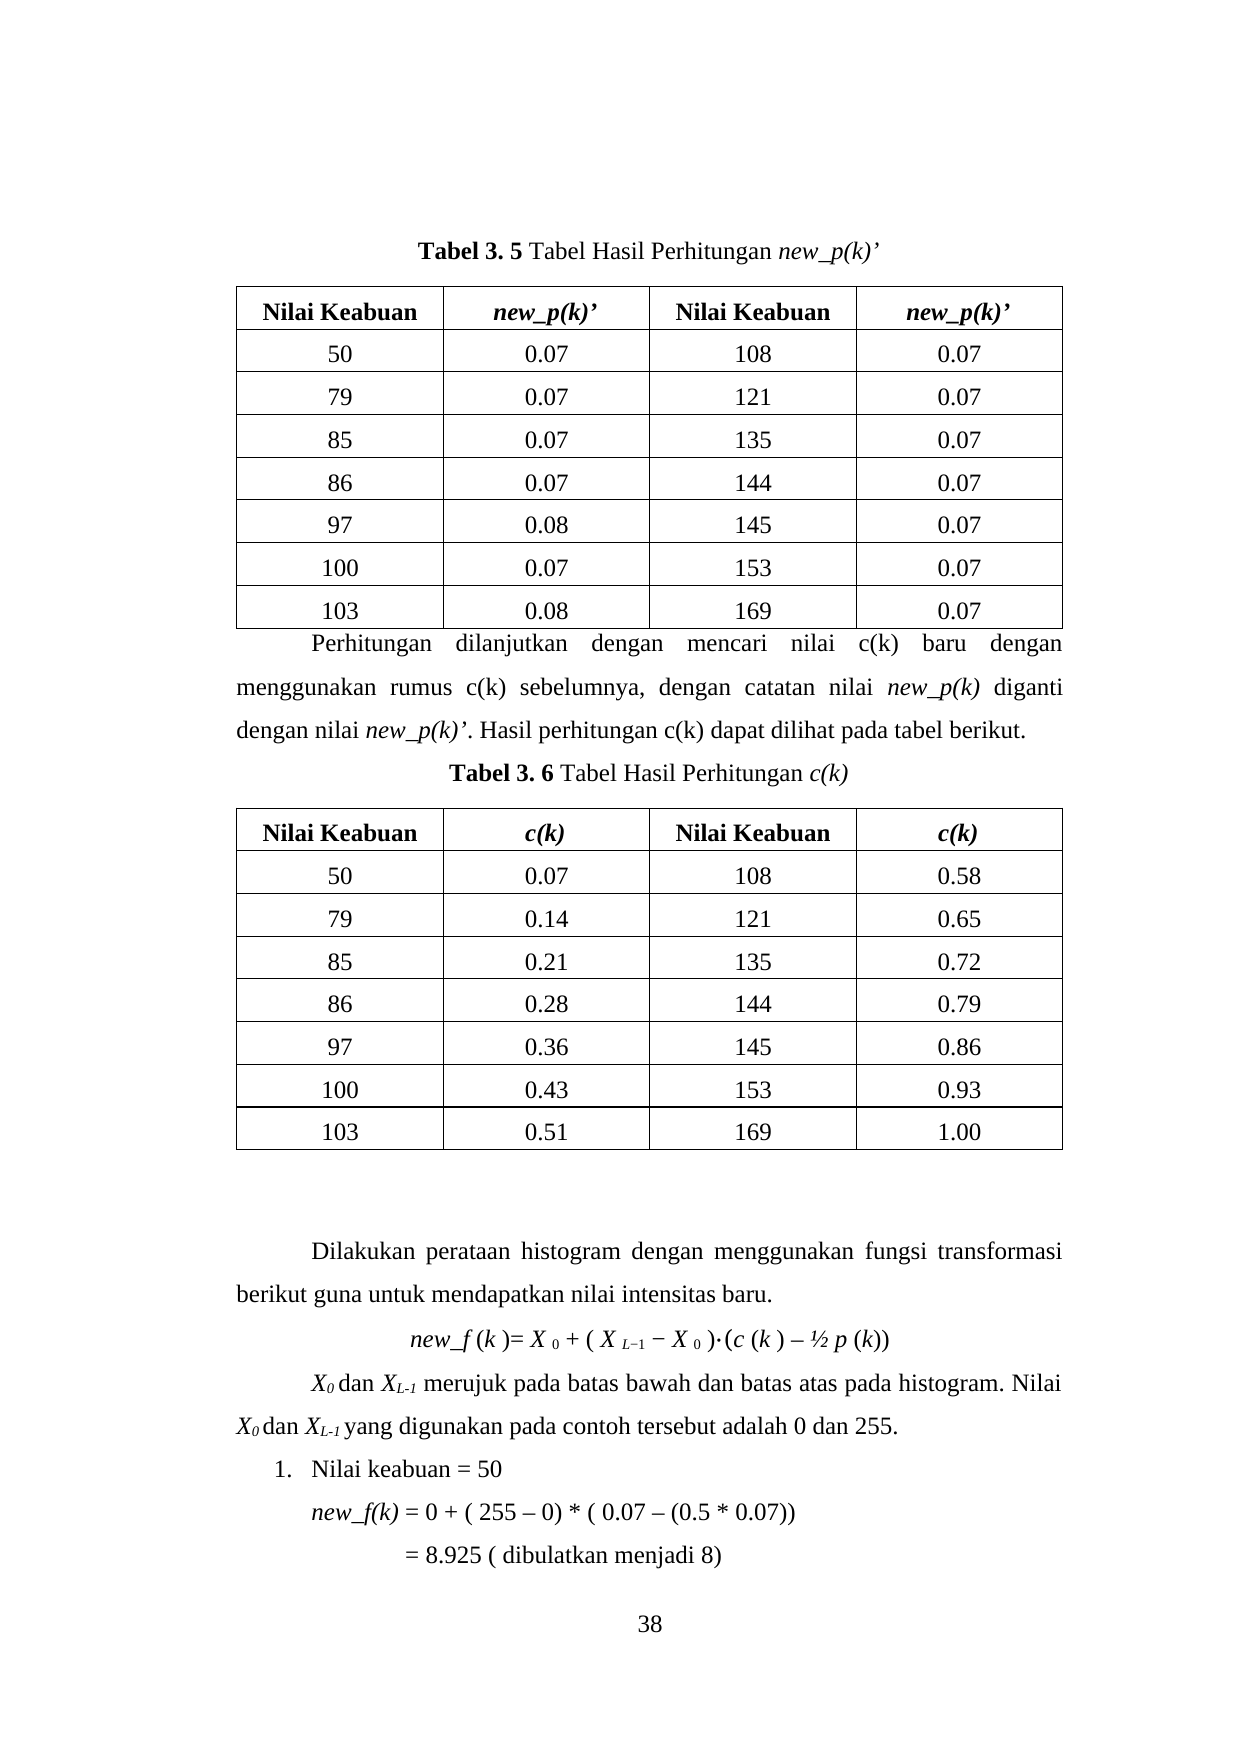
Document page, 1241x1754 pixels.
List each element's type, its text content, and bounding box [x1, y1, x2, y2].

list Nilai keabuan = 50 [274, 1454, 1063, 1483]
table_header Nilai Keabuan [650, 809, 856, 850]
table_cell 0.07 [857, 543, 1062, 585]
table_header c(k) [857, 809, 1062, 850]
table_cell 100 [237, 1065, 443, 1106]
text Dilakukan perataan histogram dengan menggunakan fungsi transformasi berikut guna untuk mendapatkan nilai intensitas baru. [236, 1236, 1063, 1308]
table_cell 0.07 [857, 500, 1062, 542]
table_cell 0.51 [444, 1108, 649, 1149]
table_cell 169 [650, 586, 856, 627]
table_cell 135 [650, 415, 856, 457]
table_cell 50 [237, 851, 443, 893]
text = 8.925 ( dibulatkan menjadi 8) [311, 1541, 1063, 1569]
table_cell 79 [237, 894, 443, 936]
table_cell 0.07 [444, 415, 649, 457]
table_cell 0.36 [444, 1022, 649, 1064]
table_header Nilai Keabuan [237, 287, 443, 328]
table_cell 103 [237, 586, 443, 627]
text X0 dan XL-1 merujuk pada batas bawah dan batas atas pada histogram. Nilai X0 dan XL-1 yang digunakan pada contoh tersebut adalah 0 dan 255. [236, 1368, 1063, 1440]
table_cell 0.28 [444, 979, 649, 1021]
table_cell 0.07 [857, 330, 1062, 371]
table_cell 100 [237, 543, 443, 585]
table_cell 0.07 [857, 372, 1062, 414]
table_cell 0.07 [444, 543, 649, 585]
table_cell 97 [237, 1022, 443, 1064]
table_cell 144 [650, 458, 856, 499]
table_header Nilai Keabuan [237, 809, 443, 850]
table_cell 0.21 [444, 937, 649, 978]
table_cell 144 [650, 979, 856, 1021]
table_cell 0.08 [444, 500, 649, 542]
table_cell 0.58 [857, 851, 1062, 893]
table_cell 0.86 [857, 1022, 1062, 1064]
table_cell 0.07 [857, 458, 1062, 499]
table_cell 0.07 [444, 330, 649, 371]
table_header new_p(k)’ [857, 287, 1062, 328]
table_cell 1.00 [857, 1108, 1062, 1149]
table_cell 97 [237, 500, 443, 542]
table_cell 0.43 [444, 1065, 649, 1106]
table_cell 85 [237, 415, 443, 457]
table_cell 0.65 [857, 894, 1062, 936]
table_header new_p(k)’ [444, 287, 649, 328]
table_cell 0.07 [444, 372, 649, 414]
table_cell 0.07 [857, 415, 1062, 457]
table_cell 145 [650, 500, 856, 542]
table_cell 153 [650, 1065, 856, 1106]
table_cell 103 [237, 1108, 443, 1149]
table_cell 108 [650, 851, 856, 893]
table_cell 0.72 [857, 937, 1062, 978]
table_cell 86 [237, 458, 443, 499]
table_cell 0.07 [444, 851, 649, 893]
table_cell 0.07 [857, 586, 1062, 627]
text Perhitungan dilanjutkan dengan mencari nilai c(k) baru dengan menggunakan rumus c(k) sebelumnya, dengan catatan nilai new_p(k) diganti dengan nilai new_p(k)’. Hasil perhitungan c(k) dapat dilihat pada tabel berikut. [236, 629, 1063, 743]
table_cell 79 [237, 372, 443, 414]
table_cell 153 [650, 543, 856, 585]
table_cell 0.14 [444, 894, 649, 936]
table_cell 0.07 [444, 458, 649, 499]
text Tabel 3. Tabel Hasil Perhitungan c(k) [236, 758, 1063, 787]
text Tabel 3. Tabel Hasil Perhitungan new_p(k)’ [236, 236, 1063, 265]
text new_f(k) = 0 + ( 255 – 0) * ( 0.07 – (0.5 * 0.07)) [311, 1497, 1063, 1526]
table_cell 86 [237, 979, 443, 1021]
table_cell 0.93 [857, 1065, 1062, 1106]
table_cell 121 [650, 372, 856, 414]
table_header Nilai Keabuan [650, 287, 856, 328]
table_cell 0.08 [444, 586, 649, 627]
table_cell 50 [237, 330, 443, 371]
table_cell 135 [650, 937, 856, 978]
table_cell 0.79 [857, 979, 1062, 1021]
table_cell 169 [650, 1108, 856, 1149]
table_header c(k) [444, 809, 649, 850]
table_cell 85 [237, 937, 443, 978]
table_cell 121 [650, 894, 856, 936]
table_cell 145 [650, 1022, 856, 1064]
text new_f (k )= X 0 + ( X L−1 − X 0 )⋅(c (k ) – ½ p (k)) [236, 1323, 1063, 1353]
table_cell 108 [650, 330, 856, 371]
